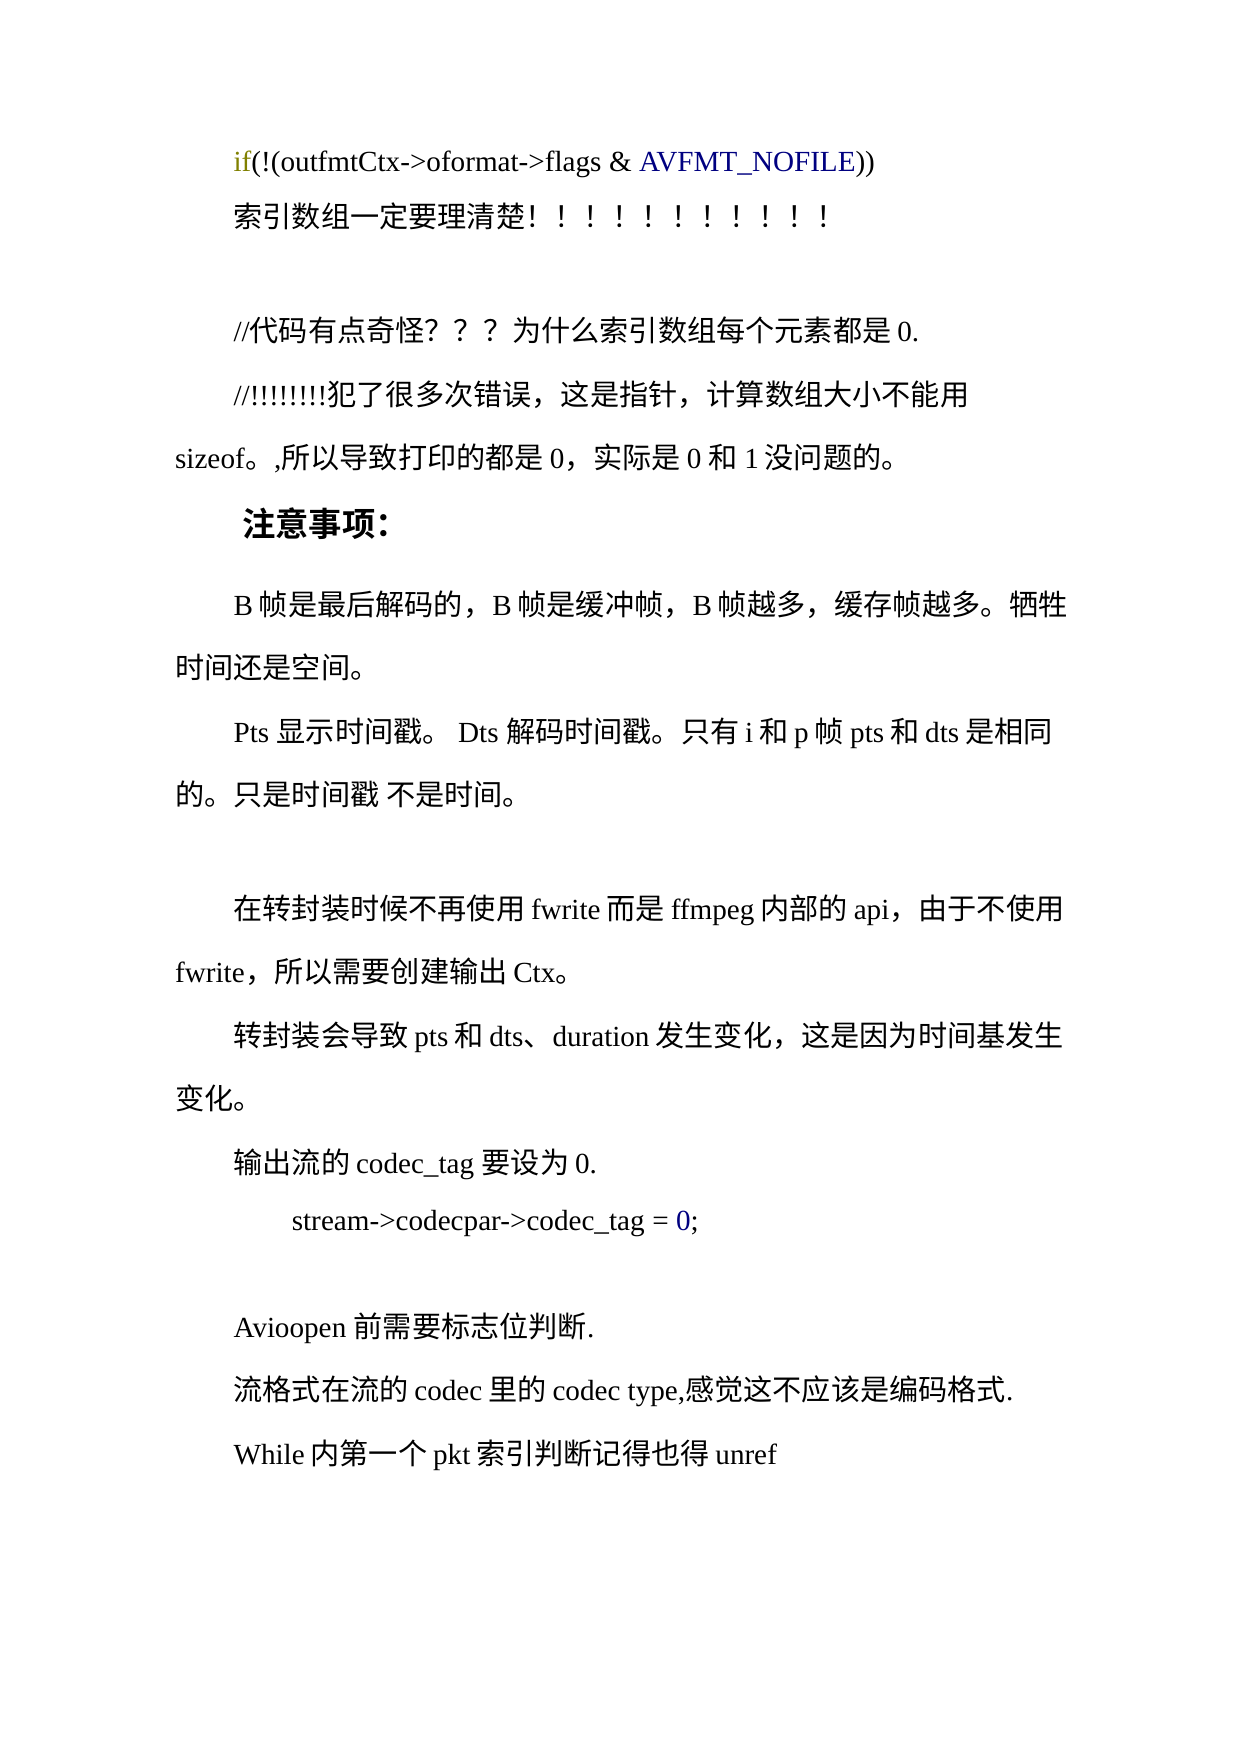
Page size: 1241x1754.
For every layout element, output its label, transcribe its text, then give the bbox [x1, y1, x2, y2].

text Avioopen 前需要标志位判断. [175, 1303, 1076, 1346]
text Pts 显示时间戳。 Dts 解码时间戳。只有i和p帧 pts和dts是相同的。只是时间戳 不是时间。 [175, 708, 1076, 814]
text 转封装会导致pts和dts、duration发生变化，这是因为时间基发生变化。 [175, 1012, 1076, 1118]
text if(!(outfmtCtx->oformat->flags & AVFMT_NOFILE)) [175, 144, 1076, 177]
subtitle 注意事项： [175, 498, 1076, 546]
text 流格式在流的codec里的codec type,感觉这不应该是编码格式. [175, 1367, 1076, 1409]
text //代码有点奇怪？？？为什么索引数组每个元素都是0. [175, 308, 1076, 350]
text 索引数组一定要理清楚！！！！！！！！！！！ [175, 194, 1076, 236]
text While内第一个pkt索引判断记得也得unref [175, 1430, 1076, 1472]
text //!!!!!!!!犯了很多次错误，这是指针，计算数组大小不能用sizeof。,所以导致打印的都是0，实际是0 和 1没问题的。 [175, 371, 1076, 477]
text stream->codecpar->codec_tag = 0; [175, 1203, 1076, 1236]
text 在转封装时候不再使用fwrite而是ffmpeg内部的api，由于不使用fwrite，所以需要创建输出Ctx。 [175, 886, 1076, 991]
text 输出流的codec_tag 要设为0. [175, 1139, 1076, 1182]
text B帧是最后解码的，B帧是缓冲帧，B帧越多，缓存帧越多。牺牲时间还是空间。 [175, 581, 1076, 687]
